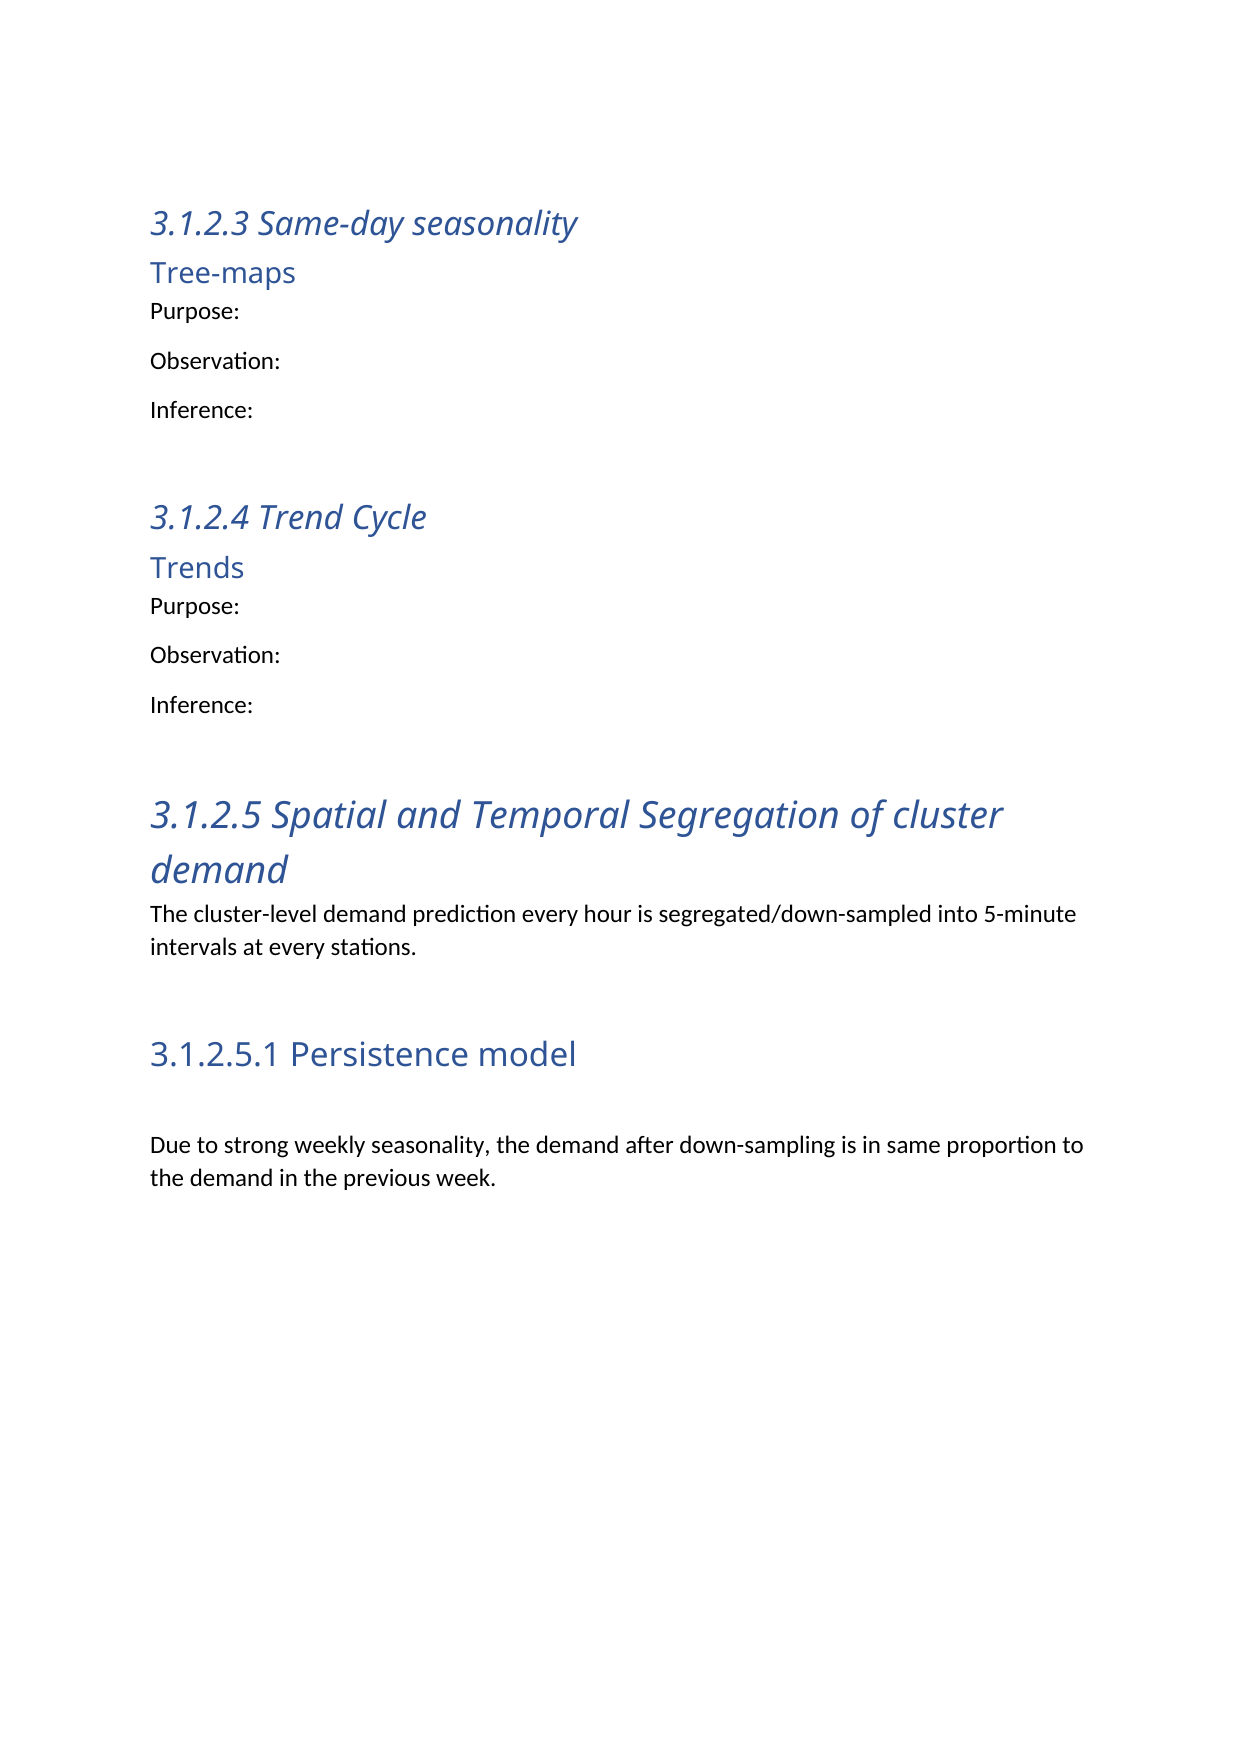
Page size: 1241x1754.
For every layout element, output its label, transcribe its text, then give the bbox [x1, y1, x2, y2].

subtitle 3.1.2.5 Spatial and Temporal Segregation of cluster demand [150, 788, 1090, 894]
subtitle Tree-maps [150, 253, 1090, 292]
text Purpose: [150, 590, 1090, 620]
subtitle 3.1.2.4 Trend Cycle [150, 494, 1090, 539]
text Purpose: [150, 296, 1090, 326]
text Observation: [150, 345, 1090, 376]
text Due to strong weekly seasonality, the demand after down-sampling is in same proportion to the demand in the previous week. [150, 1129, 1090, 1192]
text The cluster-level demand prediction every hour is segregated/down-sampled into 5-minute intervals at every stations. [150, 898, 1090, 962]
text Inference: [150, 395, 1090, 425]
subtitle Trends [150, 547, 1090, 587]
subtitle 3.1.2.3 Same-day seasonality [150, 199, 1090, 245]
subtitle 3.1.2.5.1 Persistence model [150, 1030, 1090, 1076]
text Inference: [150, 689, 1090, 719]
text Observation: [150, 639, 1090, 670]
